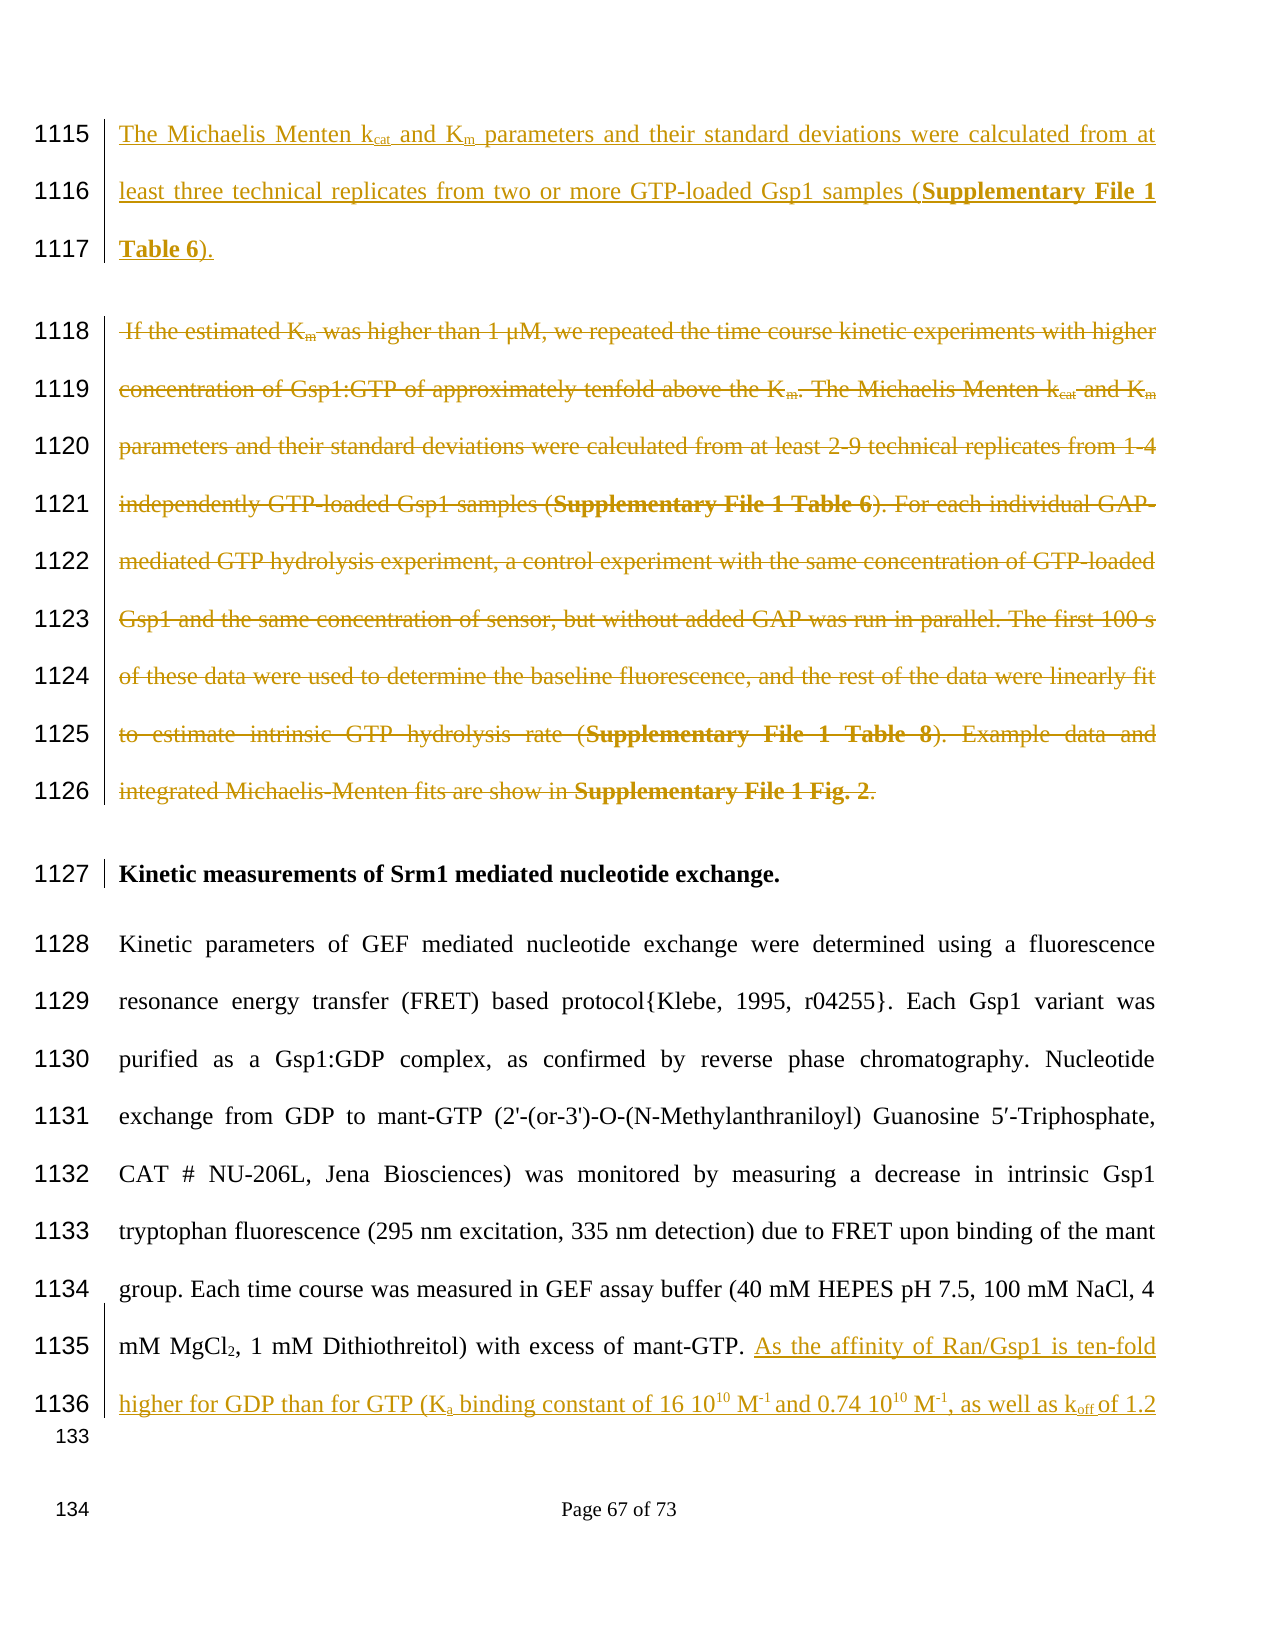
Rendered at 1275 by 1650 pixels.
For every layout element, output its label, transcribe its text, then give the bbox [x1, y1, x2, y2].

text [119, 929, 1156, 1417]
subtitle Kinetic measurements of Srm1 mediated nucleotide exchange. [119, 859, 1156, 887]
